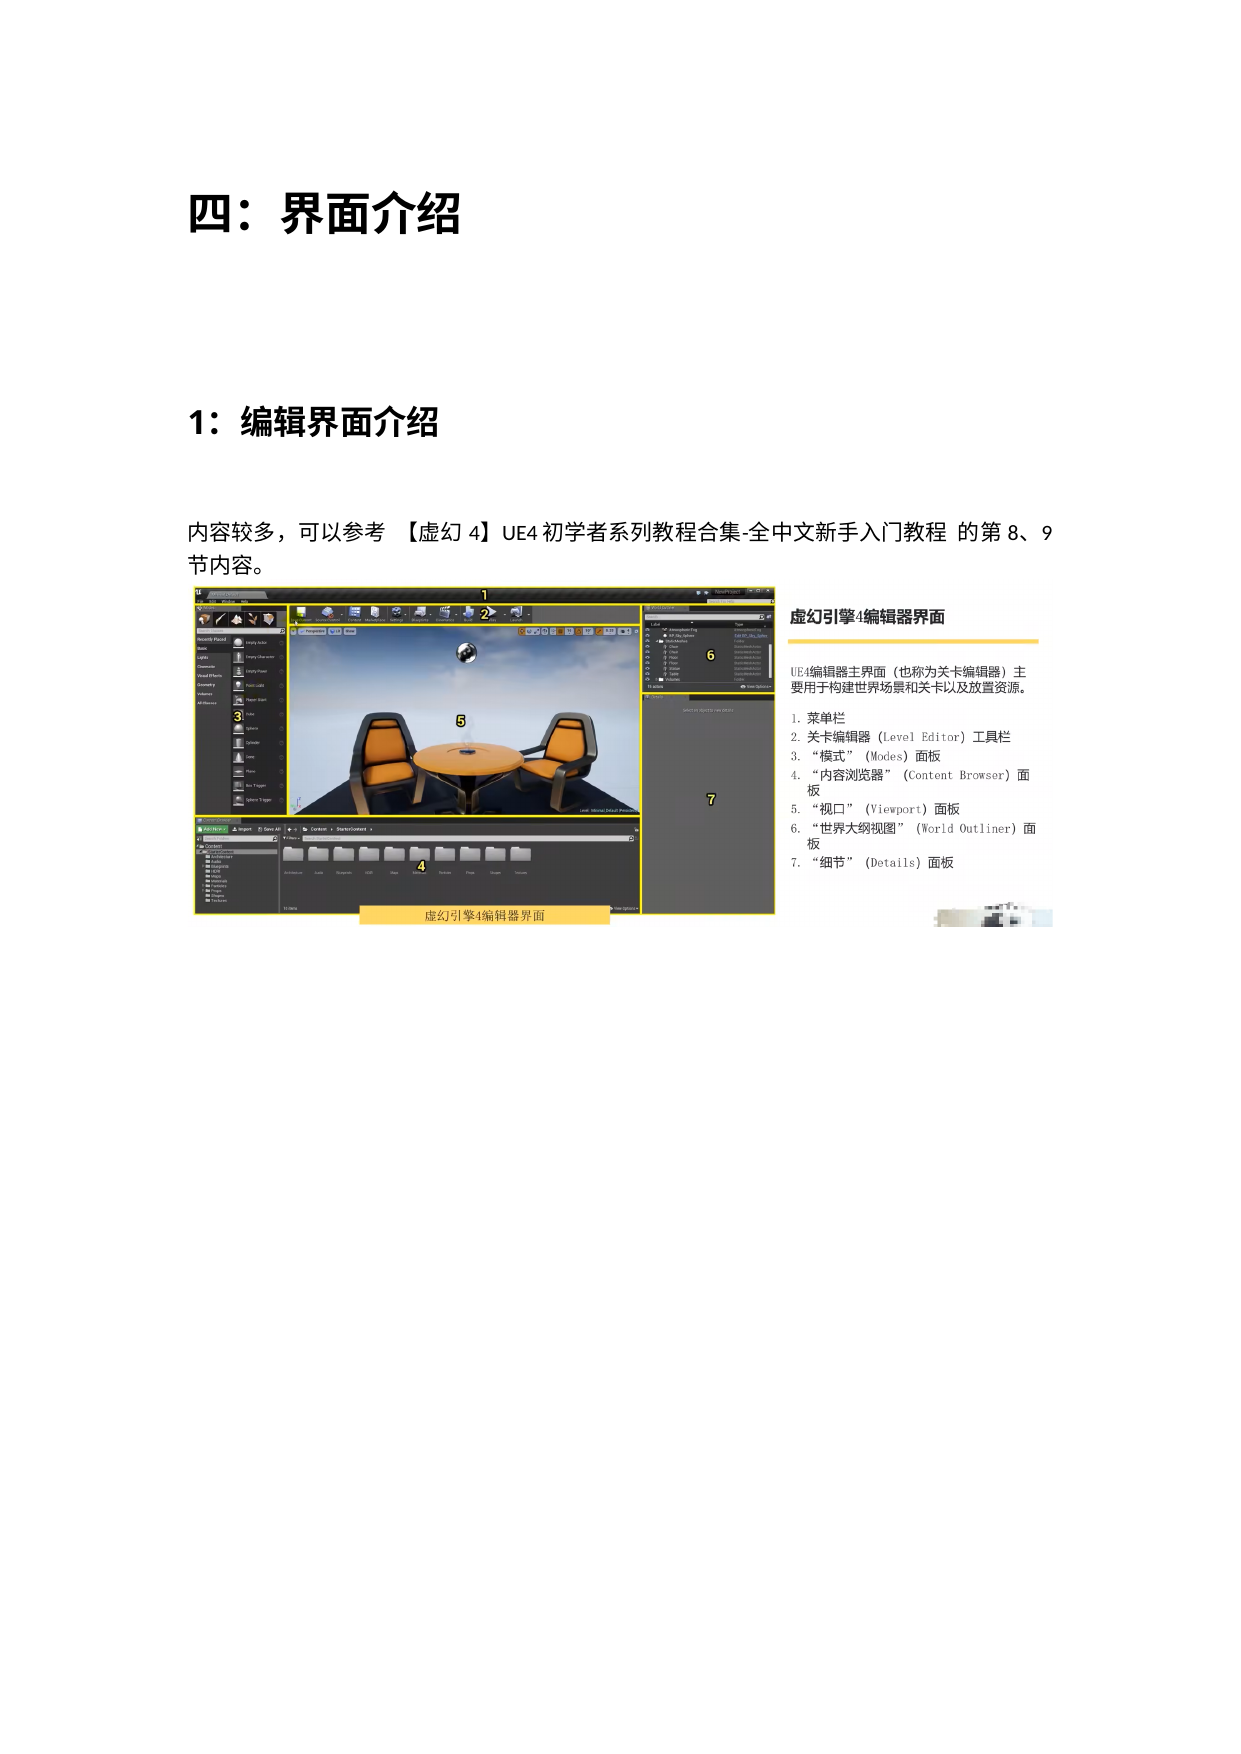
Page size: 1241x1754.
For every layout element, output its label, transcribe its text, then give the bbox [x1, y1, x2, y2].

text 内容较多，可以参考 【虚幻4】UE4初学者系列教程合集-全中文新手入门教程 的第8、9节内容。 [187, 515, 1053, 579]
subtitle 四：界面介绍 [187, 162, 1053, 259]
picture [187, 579, 1053, 927]
subtitle 1：编辑界面介绍 [187, 387, 1053, 452]
